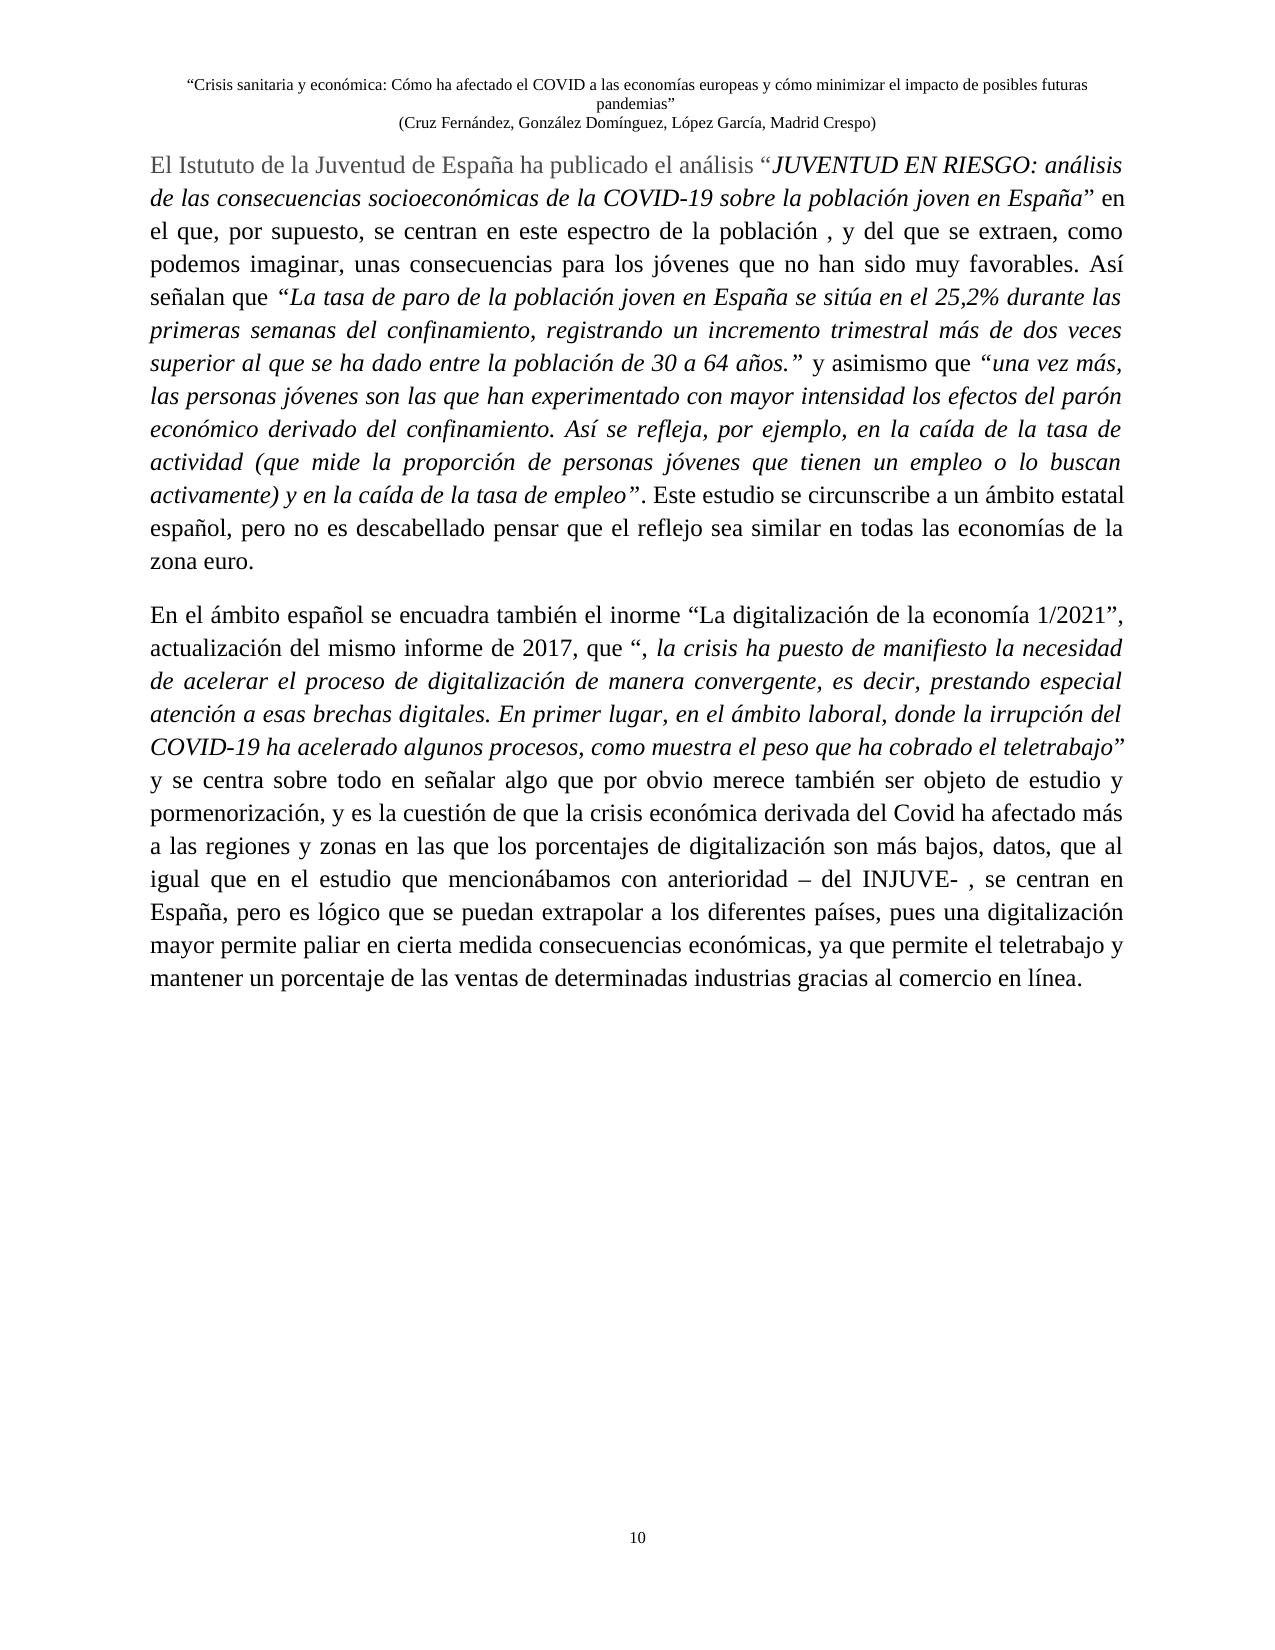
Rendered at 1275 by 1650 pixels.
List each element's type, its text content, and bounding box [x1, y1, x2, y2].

text En el ámbito español se encuadra también el inorme “La digitalización de la economía 1/2021”, actualización del mismo informe de 2017, que “, la crisis ha puesto de manifiesto la necesidad de acelerar el proceso de digitalización de manera convergente, es decir, prestando especial atención a esas brechas digitales. En primer lugar, en el ámbito laboral, donde la irrupción del COVID-19 ha acelerado algunos procesos, como muestra el peso que ha cobrado el teletrabajo” y se centra sobre todo en señalar algo que por obvio merece también ser objeto de estudio y pormenorización, y es la cuestión de que la crisis económica derivada del Covid ha afectado más a las regiones y zonas en las que los porcentajes de digitalización son más bajos, datos, que al igual que en el estudio que mencionábamos con anterioridad – del INJUVE- , se centran en España, pero es lógico que se puedan extrapolar a los diferentes países, pues una digitalización mayor permite paliar en cierta medida consecuencias económicas, ya que permite el teletrabajo y mantener un porcentaje de las ventas de determinadas industrias gracias al comercio en línea. [150, 600, 1125, 992]
text El Istututo de la Juventud de España ha publicado el análisis “JUVENTUD EN RIESGO: análisis de las consecuencias socioeconómicas de la COVID-19 sobre la población joven en España” en el que, por supuesto, se centran en este espectro de la población , y del que se extraen, como podemos imaginar, unas consecuencias para los jóvenes que no han sido muy favorables. Así señalan que “La tasa de paro de la población joven en España se sitúa en el 25,2% durante las primeras semanas del confinamiento, registrando un incremento trimestral más de dos veces superior al que se ha dado entre la población de 30 a 64 años.” y asimismo que “una vez más, las personas jóvenes son las que han experimentado con mayor intensidad los efectos del parón económico derivado del confinamiento. Así se refleja, por ejemplo, en la caída de la tasa de actividad (que mide la proporción de personas jóvenes que tienen un empleo o lo buscan activamente) y en la caída de la tasa de empleo”. Este estudio se circunscribe a un ámbito estatal español, pero no es descabellado pensar que el reflejo sea similar en todas las economías de la zona euro. [150, 150, 1125, 575]
